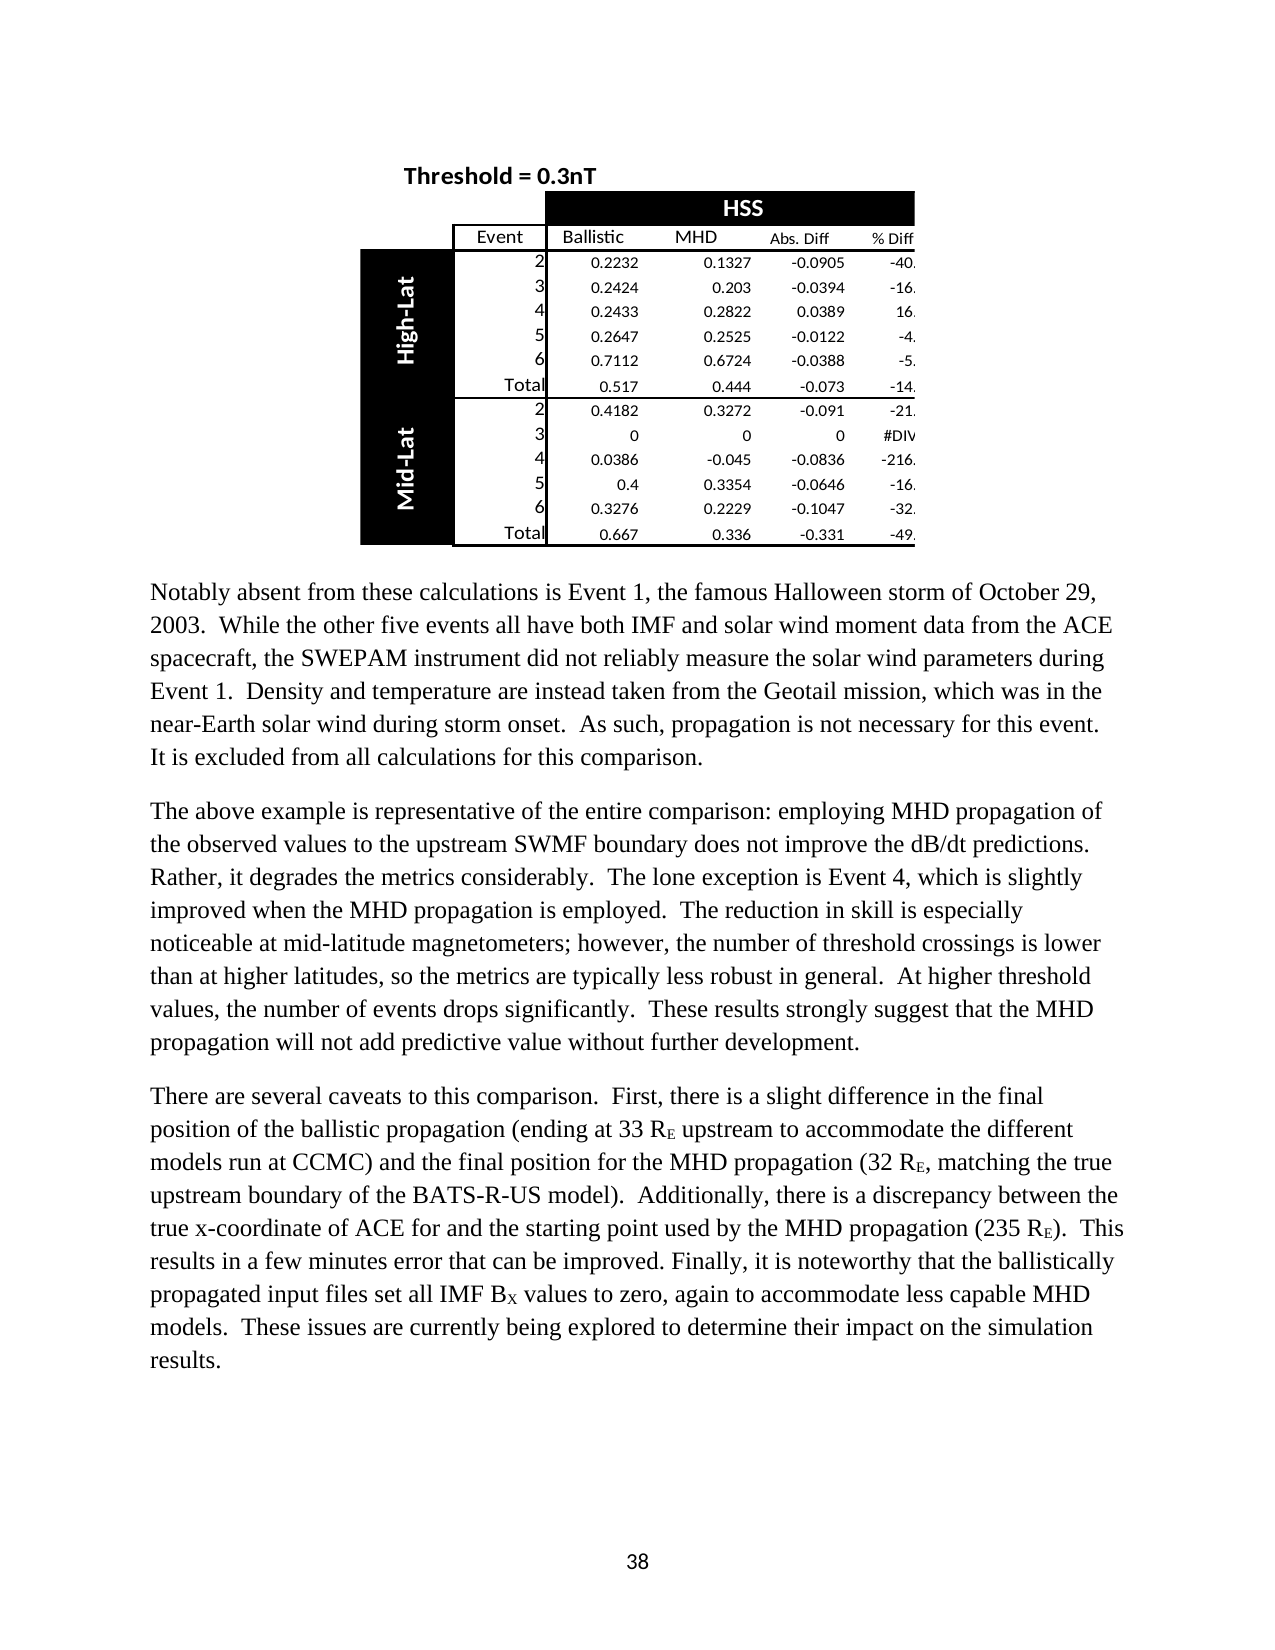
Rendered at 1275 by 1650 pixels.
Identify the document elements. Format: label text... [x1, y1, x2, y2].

text The above example is representative of the entire comparison: employing MHD propagation of the observed values to the upstream SWMF boundary does not improve the dB/dt predictions. Rather, it degrades the metrics considerably. The lone exception is Event 4, which is slightly improved when the MHD propagation is employed. The reduction in skill is especially noticeable at mid-latitude magnetometers; however, the number of threshold crossings is lower than at higher latitudes, so the metrics are typically less robust in general. At higher threshold values, the number of events drops significantly. These results strongly suggest that the MHD propagation will not add predictive value without further development. [150, 796, 1125, 1056]
text Notably absent from these calculations is Event 1, the famous Halloween storm of October 29, 2003. While the other five events all have both IMF and solar wind moment data from the ACE spacecraft, the SWEPAM instrument did not reliably measure the solar wind parameters during Event 1. Density and temperature are instead taken from the Geotail mission, which was in the near-Earth solar wind during storm onset. As such, propagation is not necessary for this event. It is excluded from all calculations for this comparison. [150, 577, 1125, 771]
text There are several caveats to this comparison. First, there is a slight difference in the final position of the ballistic propagation (ending at 33 RE upstream to accommodate the different models run at CCMC) and the final position for the MHD propagation (32 RE, matching the true upstream boundary of the BATS-R-US model). Additionally, there is a discrepancy between the true x-coordinate of ACE for and the starting point used by the MHD propagation (235 RE). This results in a few minutes error that can be improved. Finally, it is noteworthy that the ballistically propagated input files set all IMF BX values to zero, again to accommodate less capable MHD models. These issues are currently being explored to determine their impact on the simulation results. [150, 1081, 1125, 1374]
